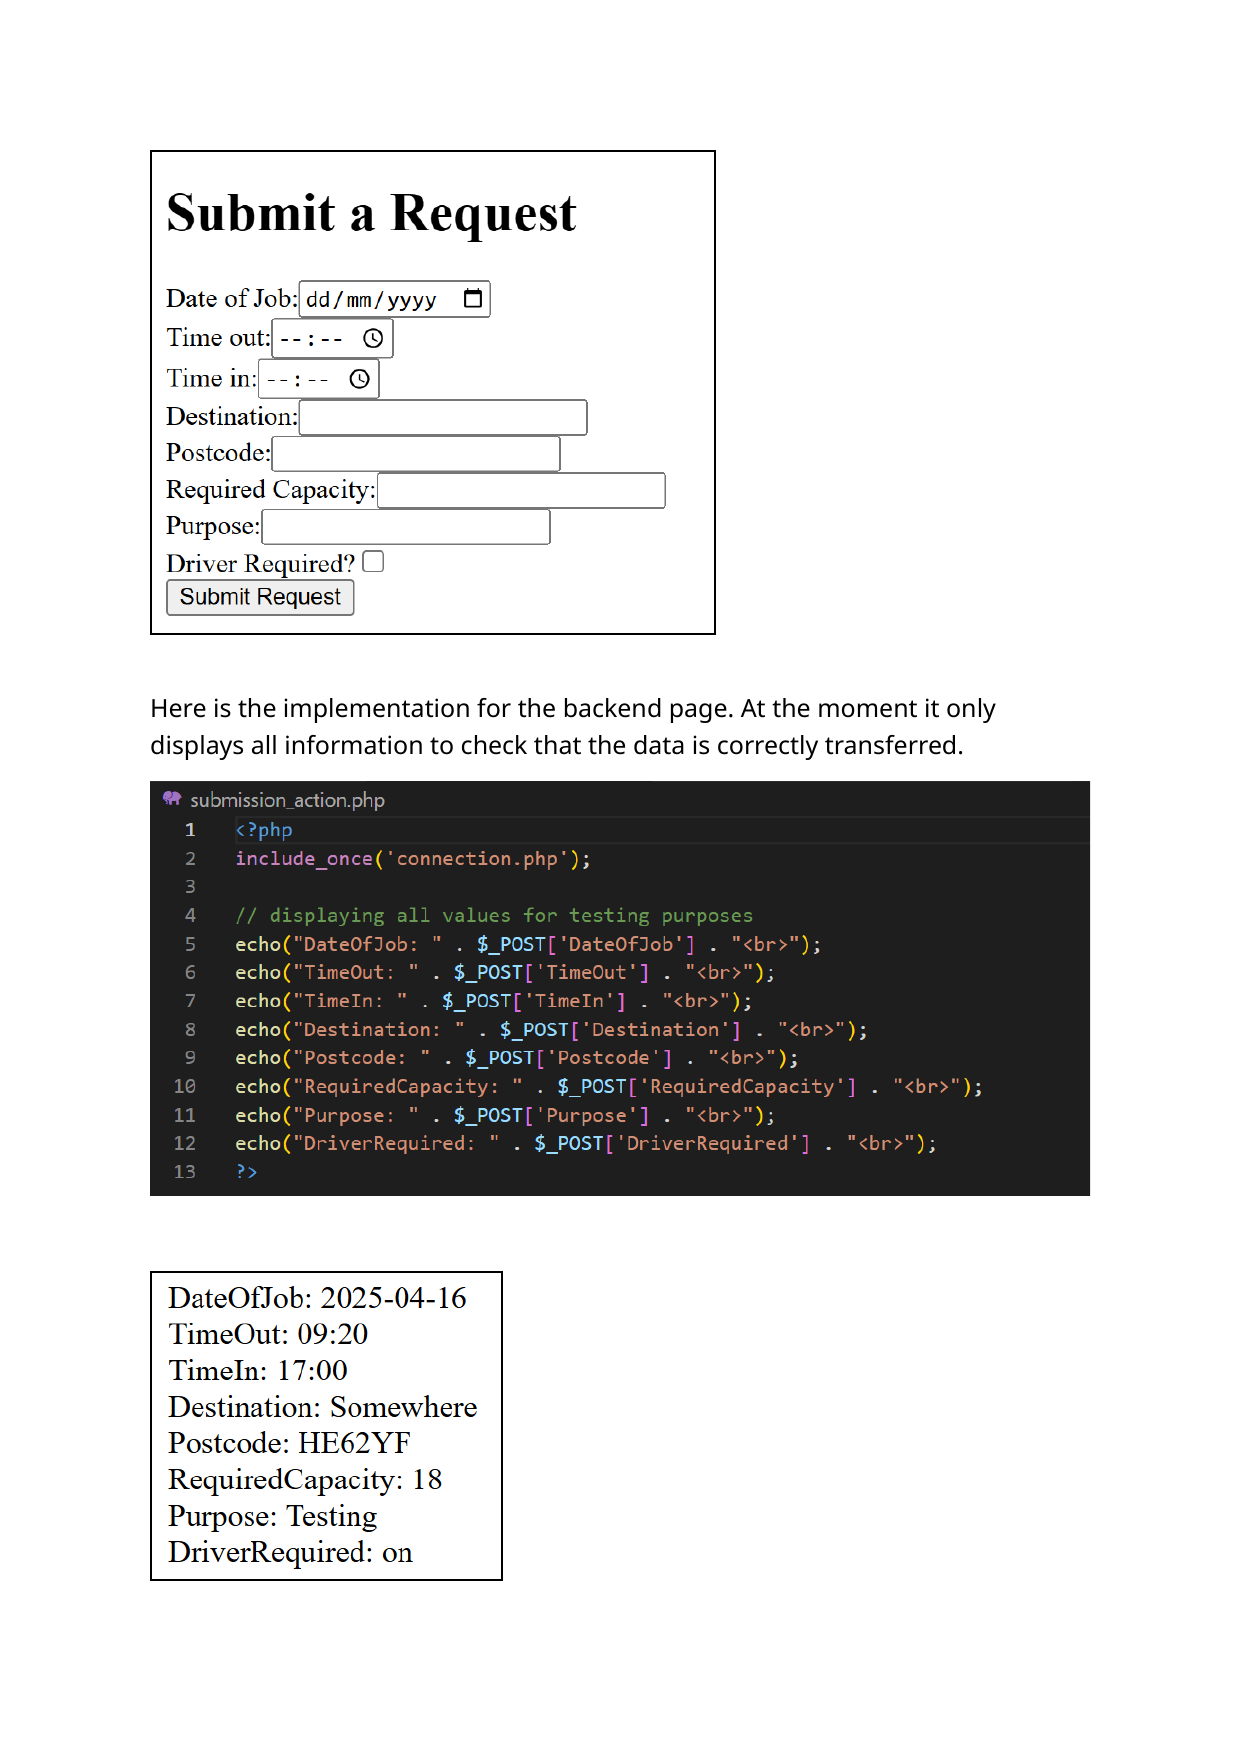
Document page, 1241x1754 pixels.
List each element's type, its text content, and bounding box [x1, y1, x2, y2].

picture [150, 781, 1091, 1196]
text Here is the implementation for the backend page. At the moment it only displays all information to check that the data is correctly transferred. [150, 691, 1090, 762]
picture [152, 152, 714, 633]
picture [152, 1273, 501, 1579]
